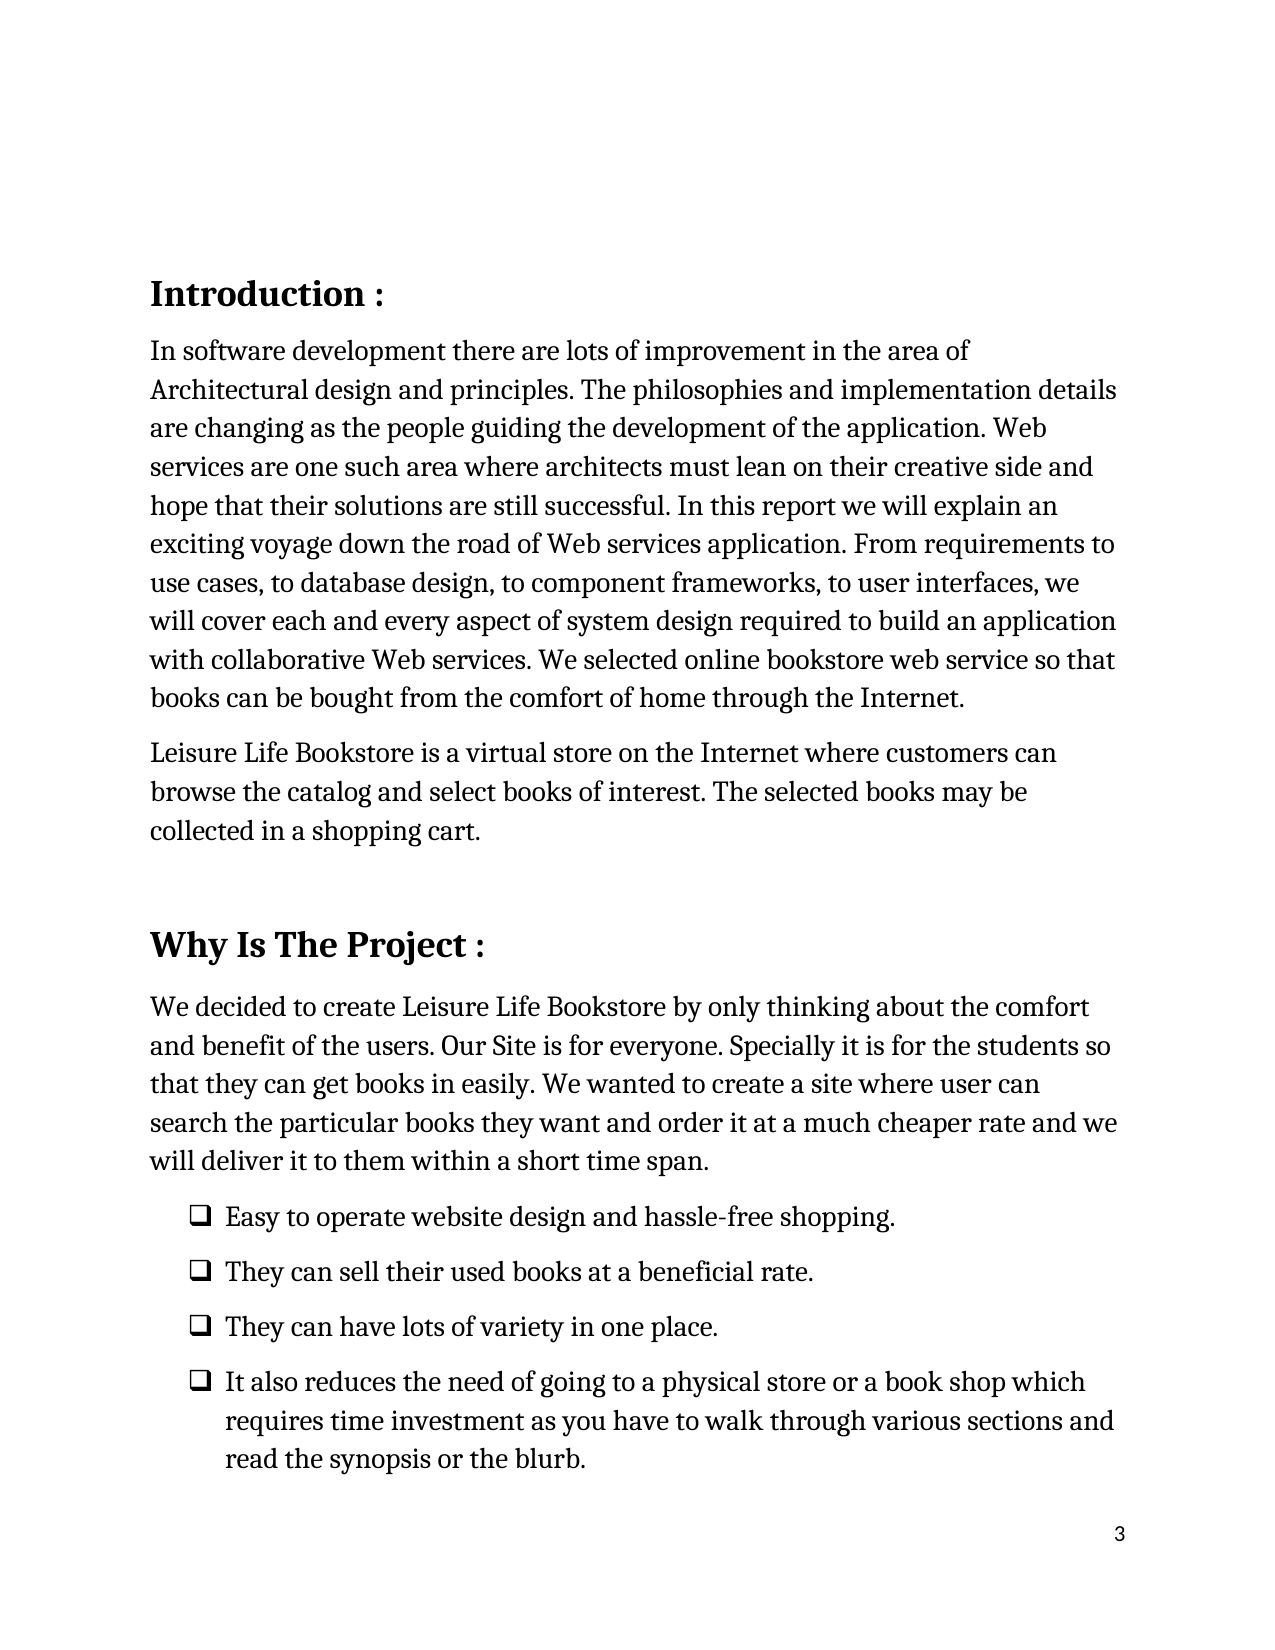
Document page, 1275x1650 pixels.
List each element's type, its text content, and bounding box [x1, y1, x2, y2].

subtitle Introduction : [150, 272, 1125, 316]
text Leisure Life Bookstore is a virtual store on the Internet where customers can browse the catalog and select books of interest. The selected books may be collected in a shopping cart. [150, 737, 1125, 847]
list Easy to operate website design and hassle-free shopping. [187, 1200, 1125, 1233]
list They can have lots of variety in one place. [187, 1310, 1125, 1344]
list They can sell their used books at a beneficial rate. [187, 1255, 1125, 1288]
list It also reduces the need of going to a physical store or a book shop which requires time investment as you have to walk through various sections and read the synopsis or the blurb. [187, 1365, 1125, 1476]
text Why Is The Project : [150, 924, 1125, 967]
text We decided to create Leisure Life Bookstore by only thinking about the comfort and benefit of the users. Our Site is for everyone. Specially it is for the students so that they can get books in easily. We wanted to create a site where user can search the particular books they want and order it at a much cheaper rate and we will deliver it to them within a short time span. [150, 990, 1125, 1178]
text In software development there are lots of improvement in the area of Architectural design and principles. The philosophies and implementation details are changing as the people guiding the development of the application. Web services are one such area where architects must lean on their creative side and hope that their solutions are still successful. In this report we will explain an exciting voyage down the road of Web services application. From requirements to use cases, to database design, to component frameworks, to user interfaces, we will cover each and every aspect of system design required to build an application with collaborative Web services. We selected online bookstore web service so that books can be bought from the comfort of home through the Internet. [150, 334, 1125, 715]
